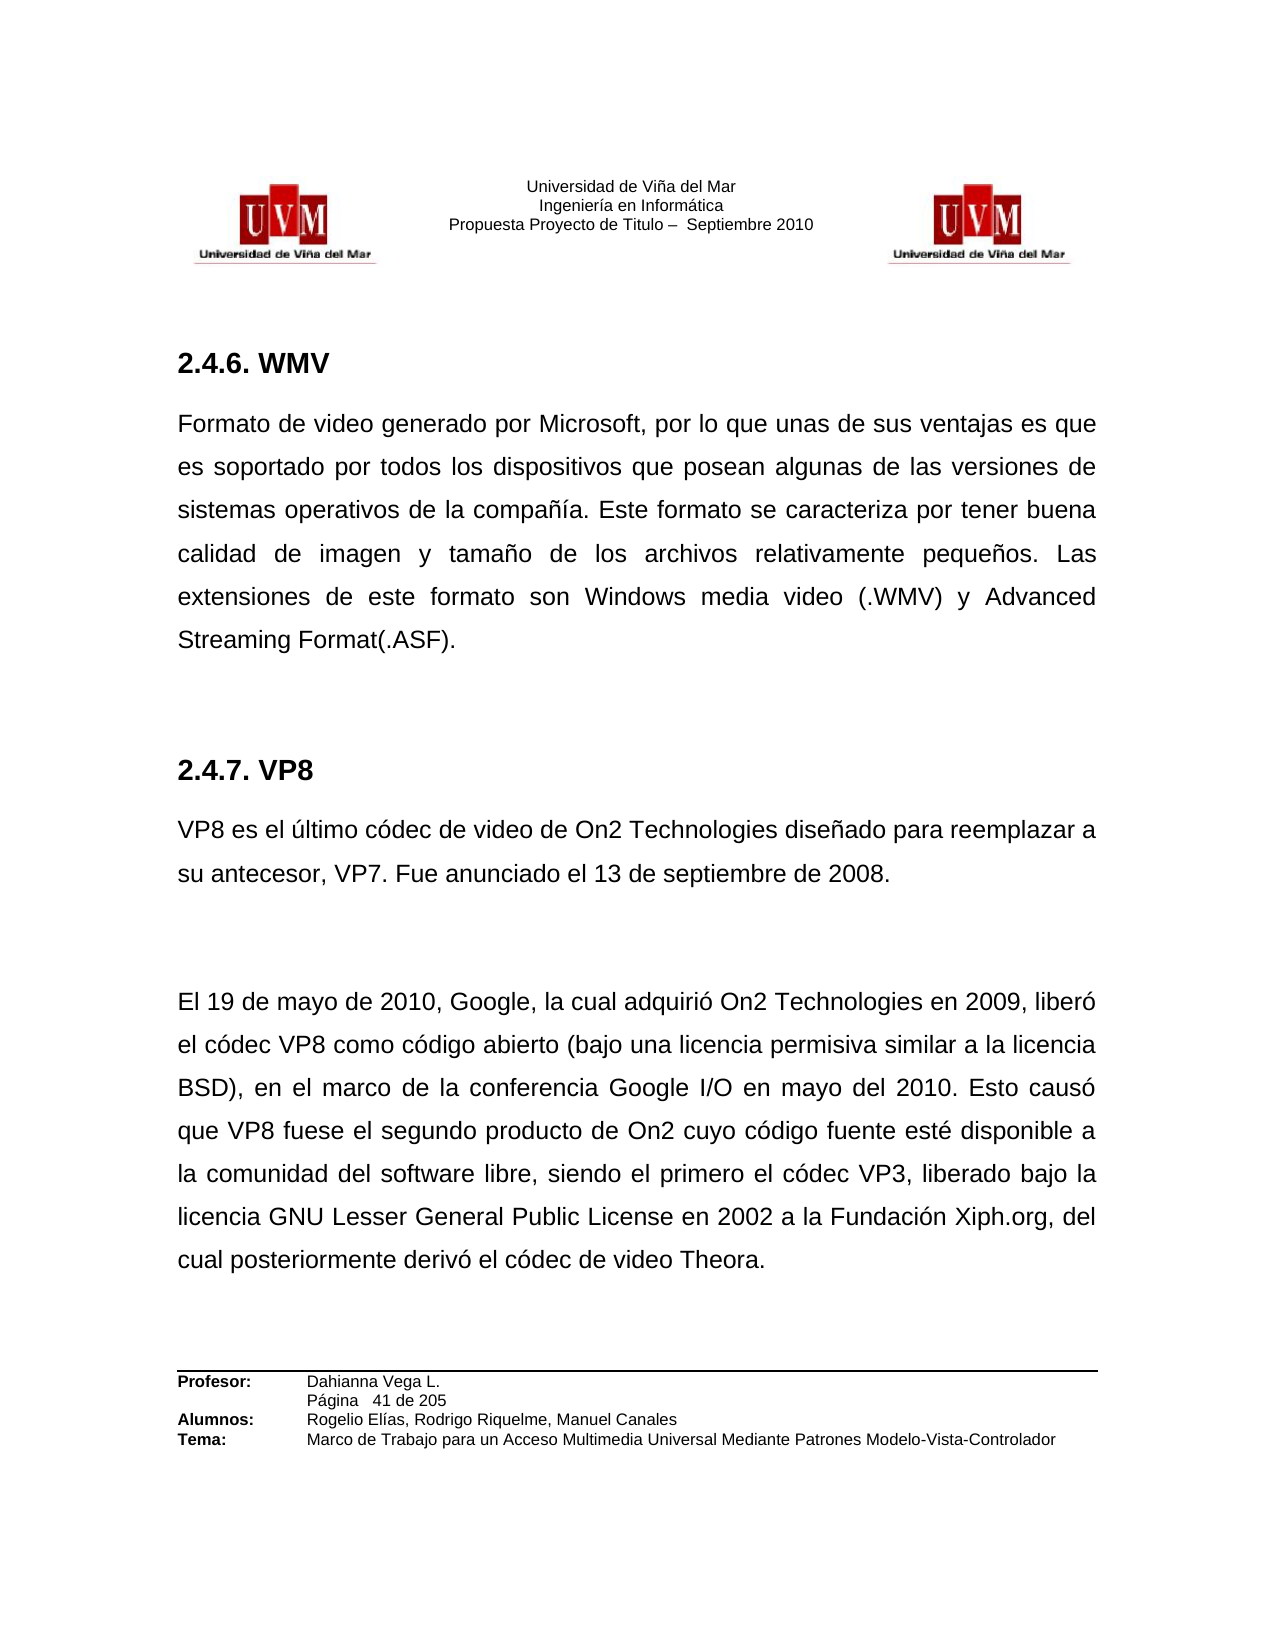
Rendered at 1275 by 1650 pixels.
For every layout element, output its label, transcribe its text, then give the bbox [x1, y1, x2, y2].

picture [177, 176, 390, 267]
text VP8 es el último códec de video de On2 Technologies diseñado para reemplazar a su antecesor, VP7. Fue anunciado el 13 de septiembre de 2008. [177, 816, 1098, 887]
text Formato de video generado por Microsoft, por lo que unas de sus ventajas es que es soportado por todos los dispositivos que posean algunas de las versiones de sistemas operativos de la compañía. Este formato se caracteriza por tener buena calidad de imagen y tamaño de los archivos relativamente pequeños. Las extensiones de este formato son Windows media video (.WMV) y Advanced Streaming Format(.ASF). [177, 409, 1098, 653]
subtitle 2.4.6. WMV [177, 346, 1098, 380]
picture [871, 176, 1084, 267]
text El 19 de mayo de 2010, Google, la cual adquirió On2 Technologies en 2009, liberó el códec VP8 como código abierto (bajo una licencia permisiva similar a la licencia BSD), en el marco de la conferencia Google I/O en mayo del 2010. Esto causó que VP8 fuese el segundo producto de On2 cuyo código fuente esté disponible a la comunidad del software libre, siendo el primero el códec VP3, liberado bajo la licencia GNU Lesser General Public License en 2002 a la Fundación Xiph.org, del cual posteriormente derivó el códec de video Theora. [177, 987, 1098, 1274]
subtitle 2.4.7. VP8 [177, 753, 1098, 786]
